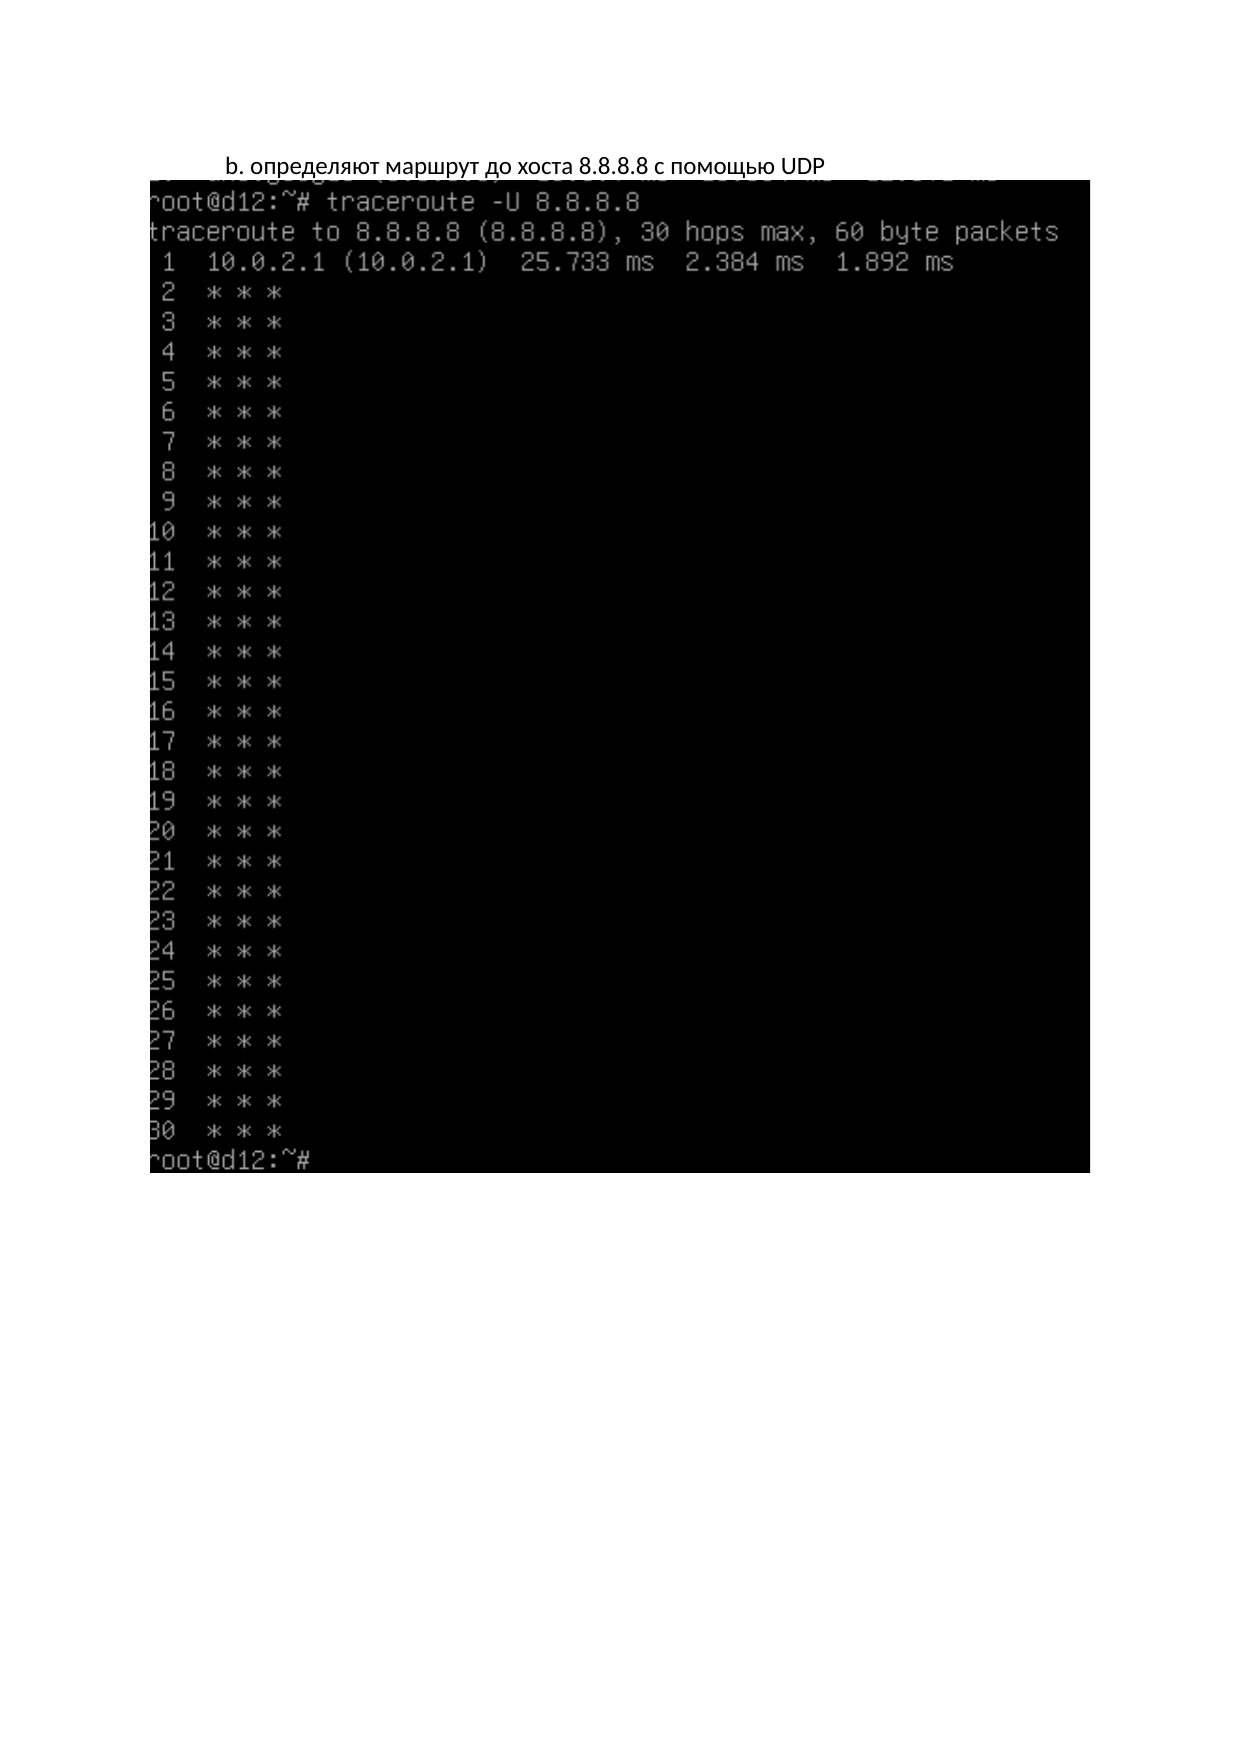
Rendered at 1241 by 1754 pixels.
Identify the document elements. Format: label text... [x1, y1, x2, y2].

text b. определяют маршрут до хоста 8.8.8.8 с помощью UDP [150, 150, 1090, 180]
picture [150, 180, 1091, 1173]
